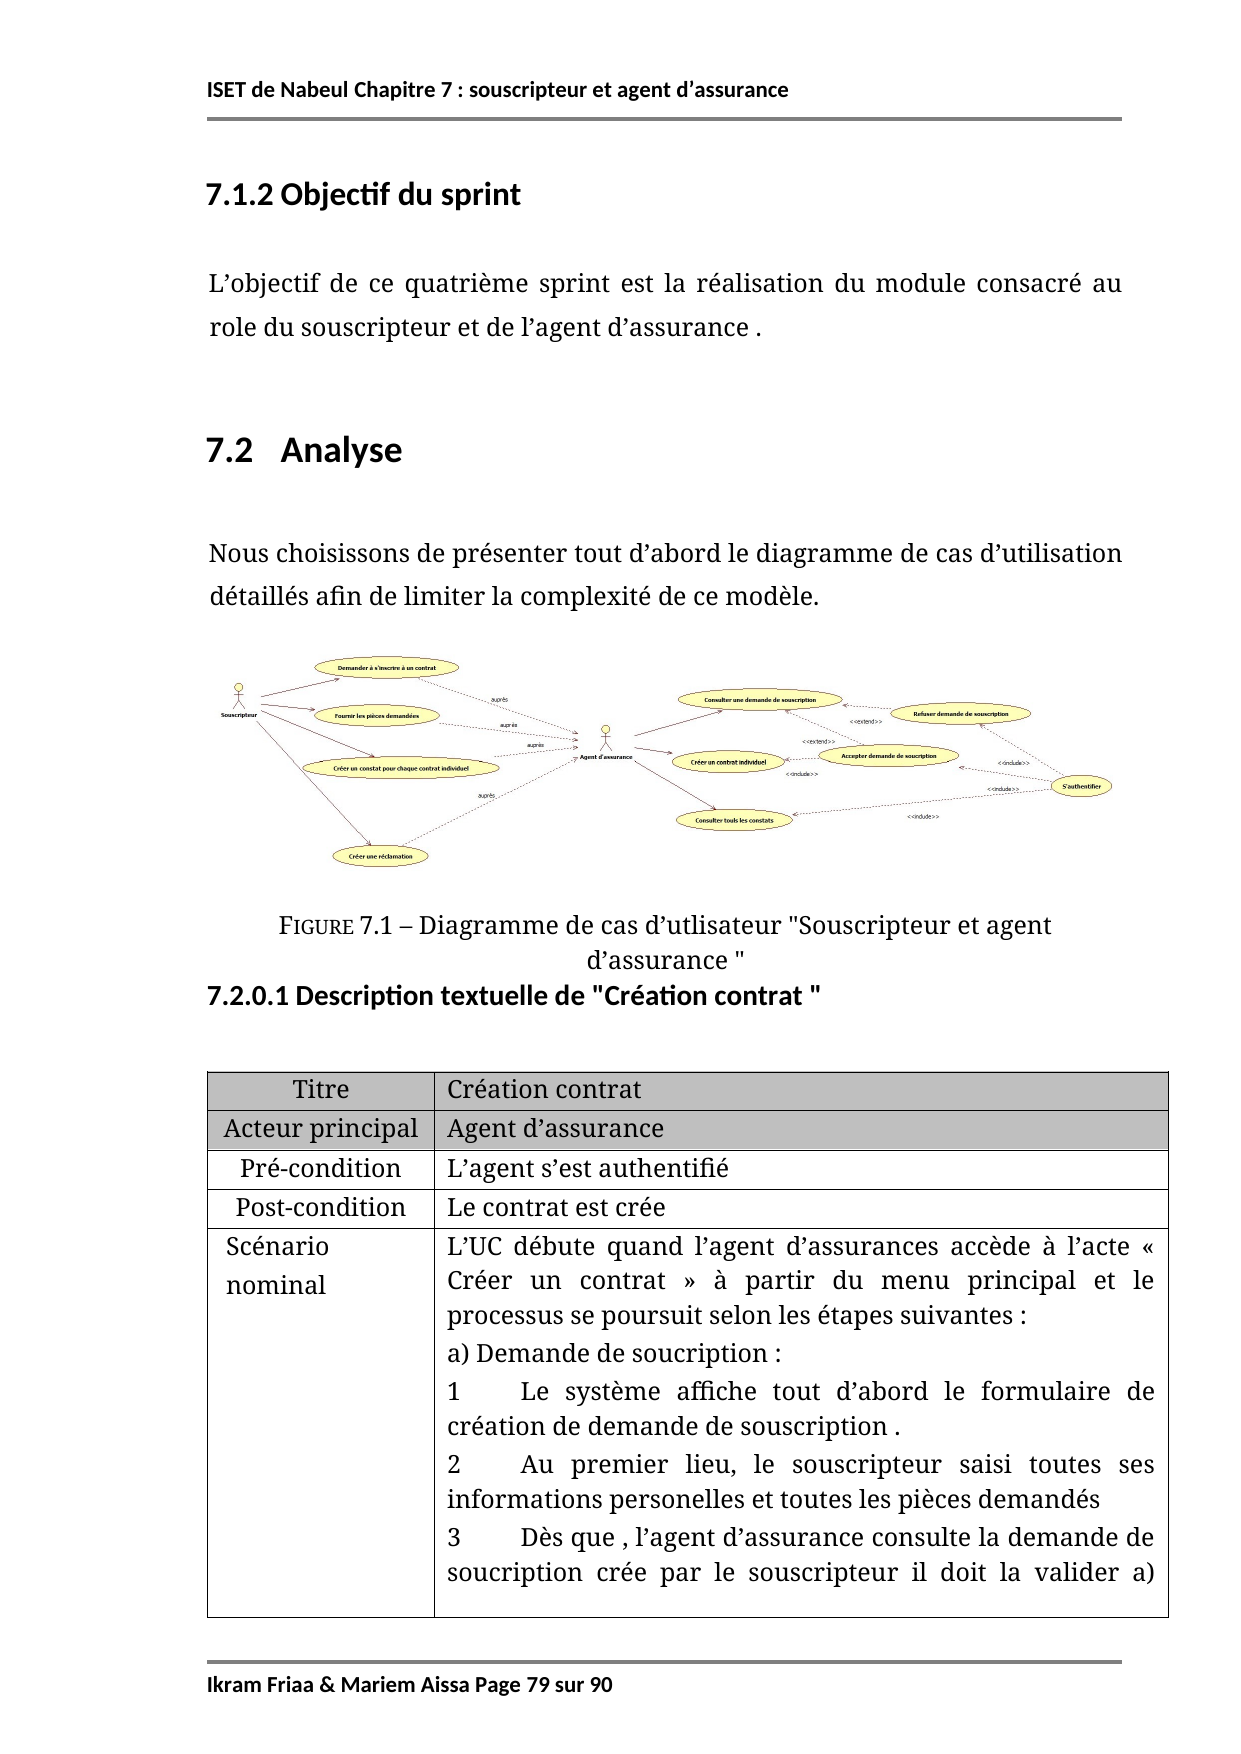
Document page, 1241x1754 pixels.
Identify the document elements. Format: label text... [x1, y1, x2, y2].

table_cell Acteur principal [208, 1111, 434, 1149]
subtitle 7.2 Analyse [205, 426, 1124, 472]
text L’objectif de ce quatrième sprint est la réalisation du module consacré au role du souscripteur et de l’agent d’assurance . [208, 266, 1124, 343]
table_cell Pré-condition [208, 1151, 434, 1188]
table_cell Scénario nominal [208, 1229, 434, 1617]
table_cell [435, 1229, 1168, 1617]
table_cell Le contrat est crée [435, 1190, 1168, 1228]
table_header Titre [208, 1073, 434, 1110]
subtitle 7.1.2 Objectif du sprint [205, 173, 1124, 213]
text FIGURE 7.1 – Diagramme de cas d’utlisateur "Souscripteur et agent d’assurance " [207, 908, 1124, 977]
table_cell L’agent s’est authentifié [435, 1151, 1168, 1188]
text Nous choisissons de présenter tout d’abord le diagramme de cas d’utilisation détaillés afin de limiter la complexité de ce modèle. [208, 535, 1124, 613]
picture [206, 646, 1122, 877]
subtitle 7.2.0.1 Description textuelle de "Création contrat " [207, 977, 1124, 1013]
table_cell Post-condition [208, 1190, 434, 1228]
table_cell Agent d’assurance [435, 1111, 1168, 1149]
table_header Création contrat [435, 1073, 1168, 1110]
